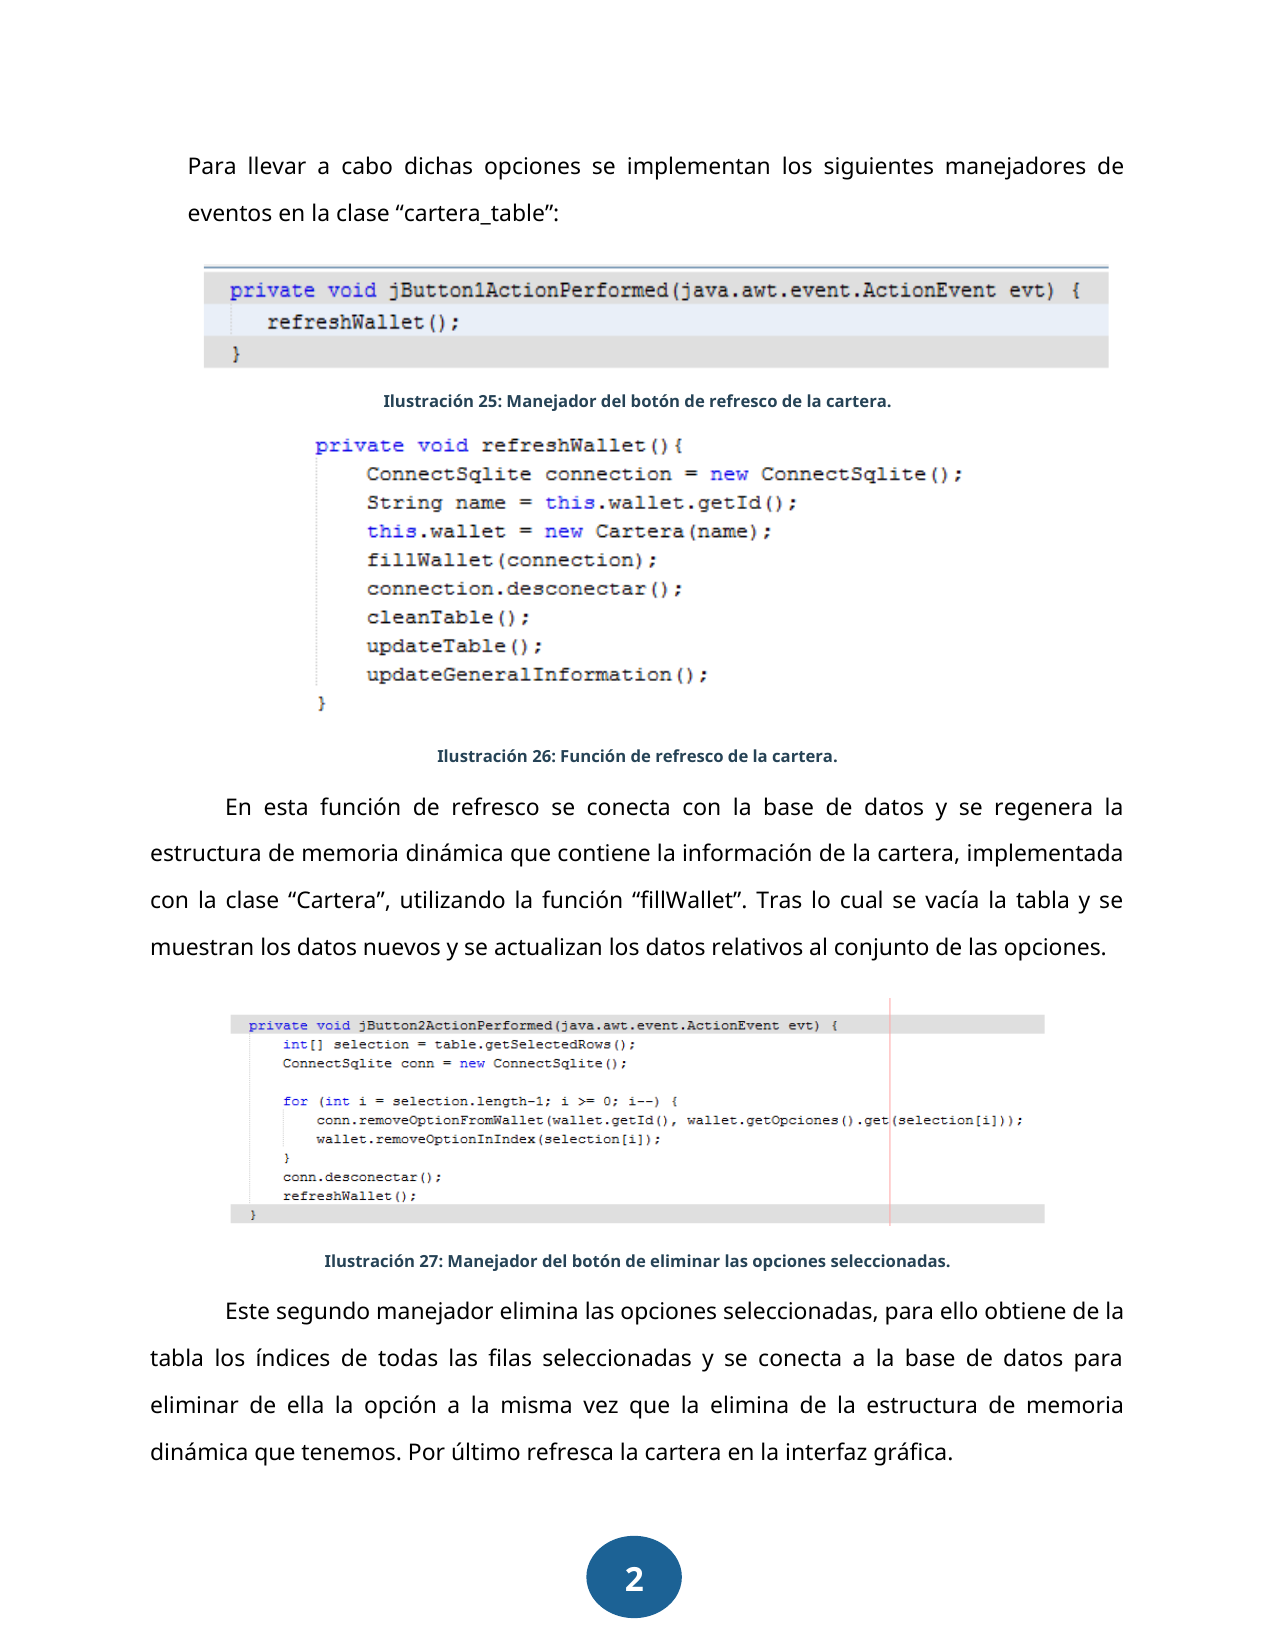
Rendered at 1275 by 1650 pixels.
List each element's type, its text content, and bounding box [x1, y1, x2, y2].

picture [288, 427, 987, 721]
text Ilustración 25: Manejador del botón de refresco de la cartera. [150, 389, 1125, 412]
picture [203, 264, 1109, 374]
text Ilustración 26: Función de refresco de la cartera. [150, 745, 1125, 767]
text En esta función de refresco se conecta con la base de datos y se regenera la estructura de memoria dinámica que contiene la información de la cartera, implementada con la clase “Cartera”, utilizando la función “fillWallet”. Tras lo cual se vacía la tabla y se muestran los datos nuevos y se actualizan los datos relativos al conjunto de las opciones. [150, 790, 1125, 962]
picture [230, 998, 1045, 1226]
text Este segundo manejador elimina las opciones seleccionadas, para ello obtiene de la tabla los índices de todas las filas seleccionadas y se conecta a la base de datos para eliminar de ella la opción a la misma vez que la elimina de la estructura de memoria dinámica que tenemos. Por último refresca la cartera en la interfaz gráfica. [150, 1295, 1125, 1467]
text Para llevar a cabo dichas opciones se implementan los siguientes manejadores de eventos en la clase “cartera_table”: [187, 150, 1125, 228]
text Ilustración 27: Manejador del botón de eliminar las opciones seleccionadas. [150, 1249, 1125, 1272]
